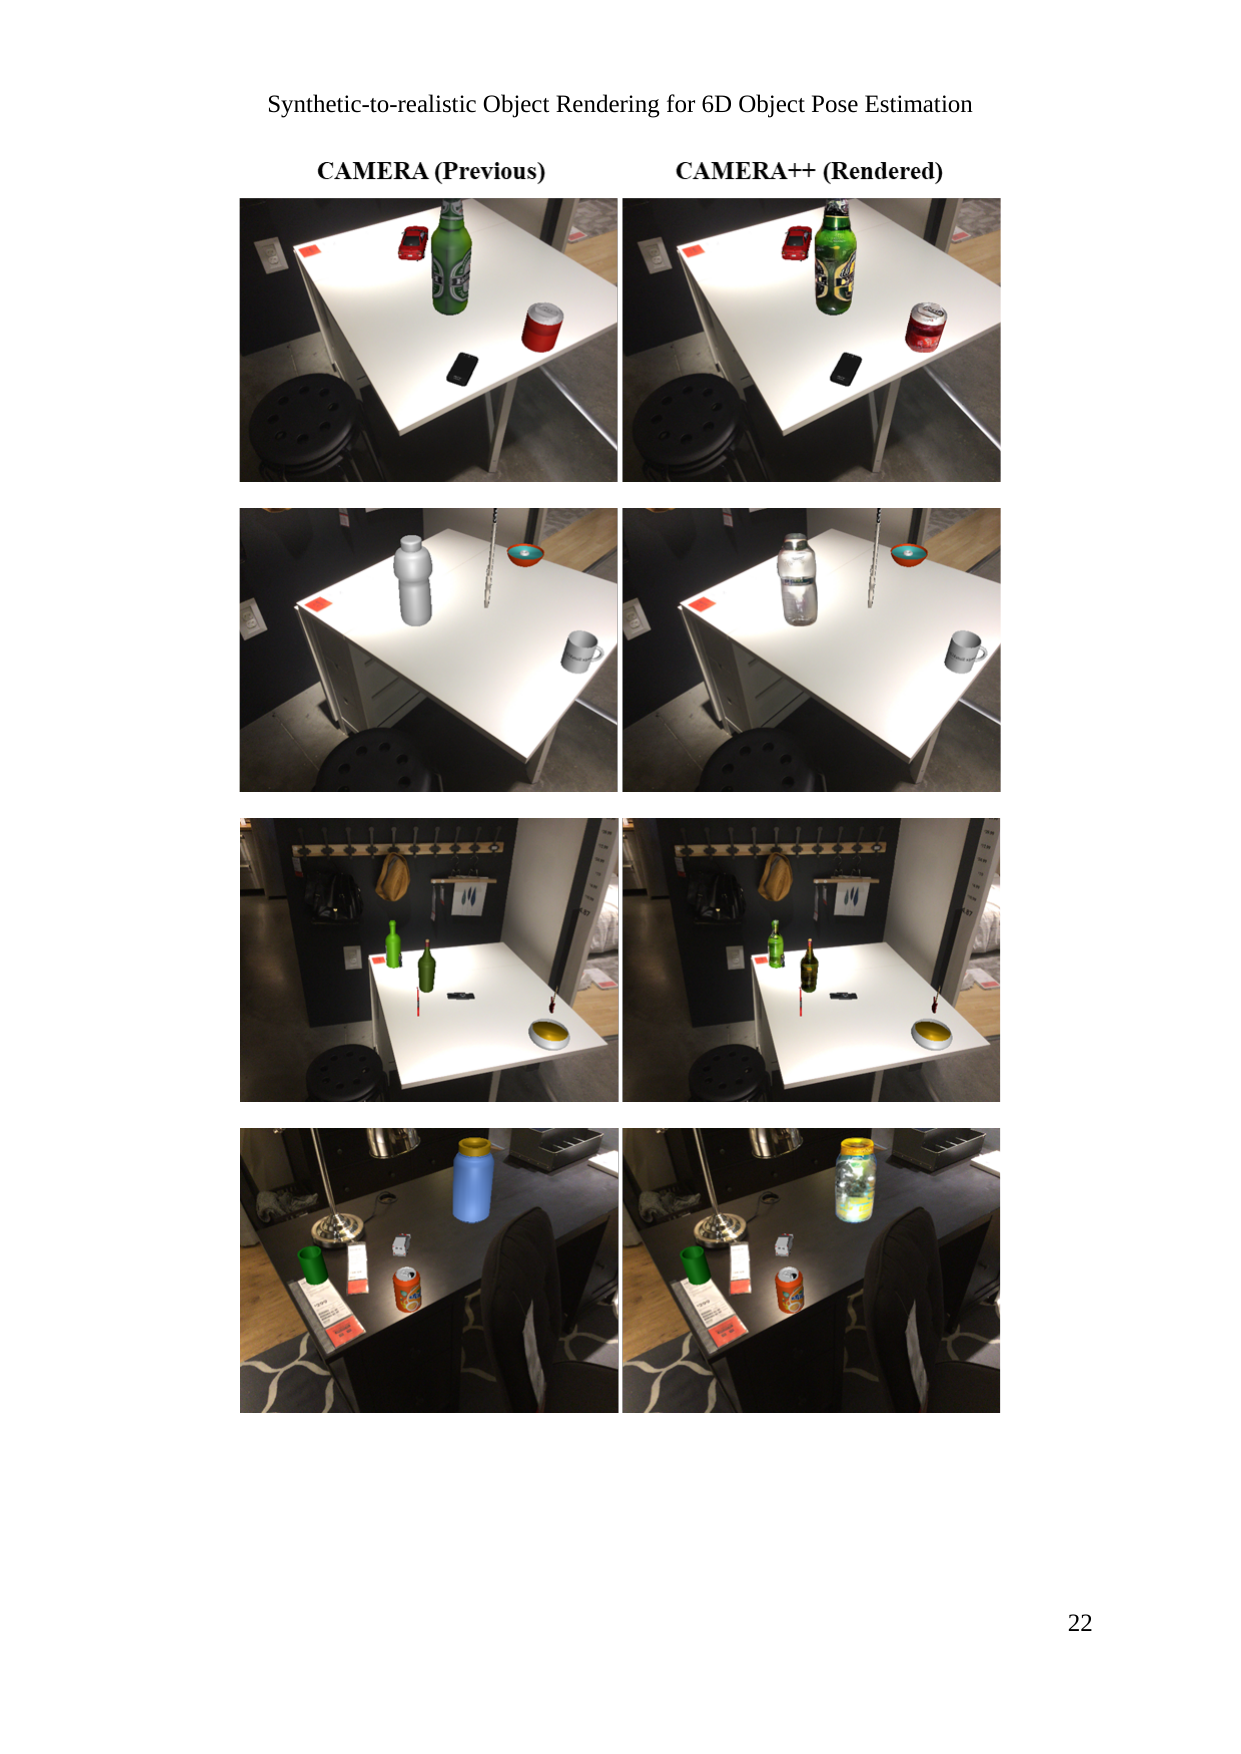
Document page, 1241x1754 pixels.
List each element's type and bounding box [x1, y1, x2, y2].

picture [239, 147, 1001, 482]
picture [240, 1128, 1001, 1413]
picture [240, 818, 1001, 1102]
picture [239, 508, 1001, 792]
